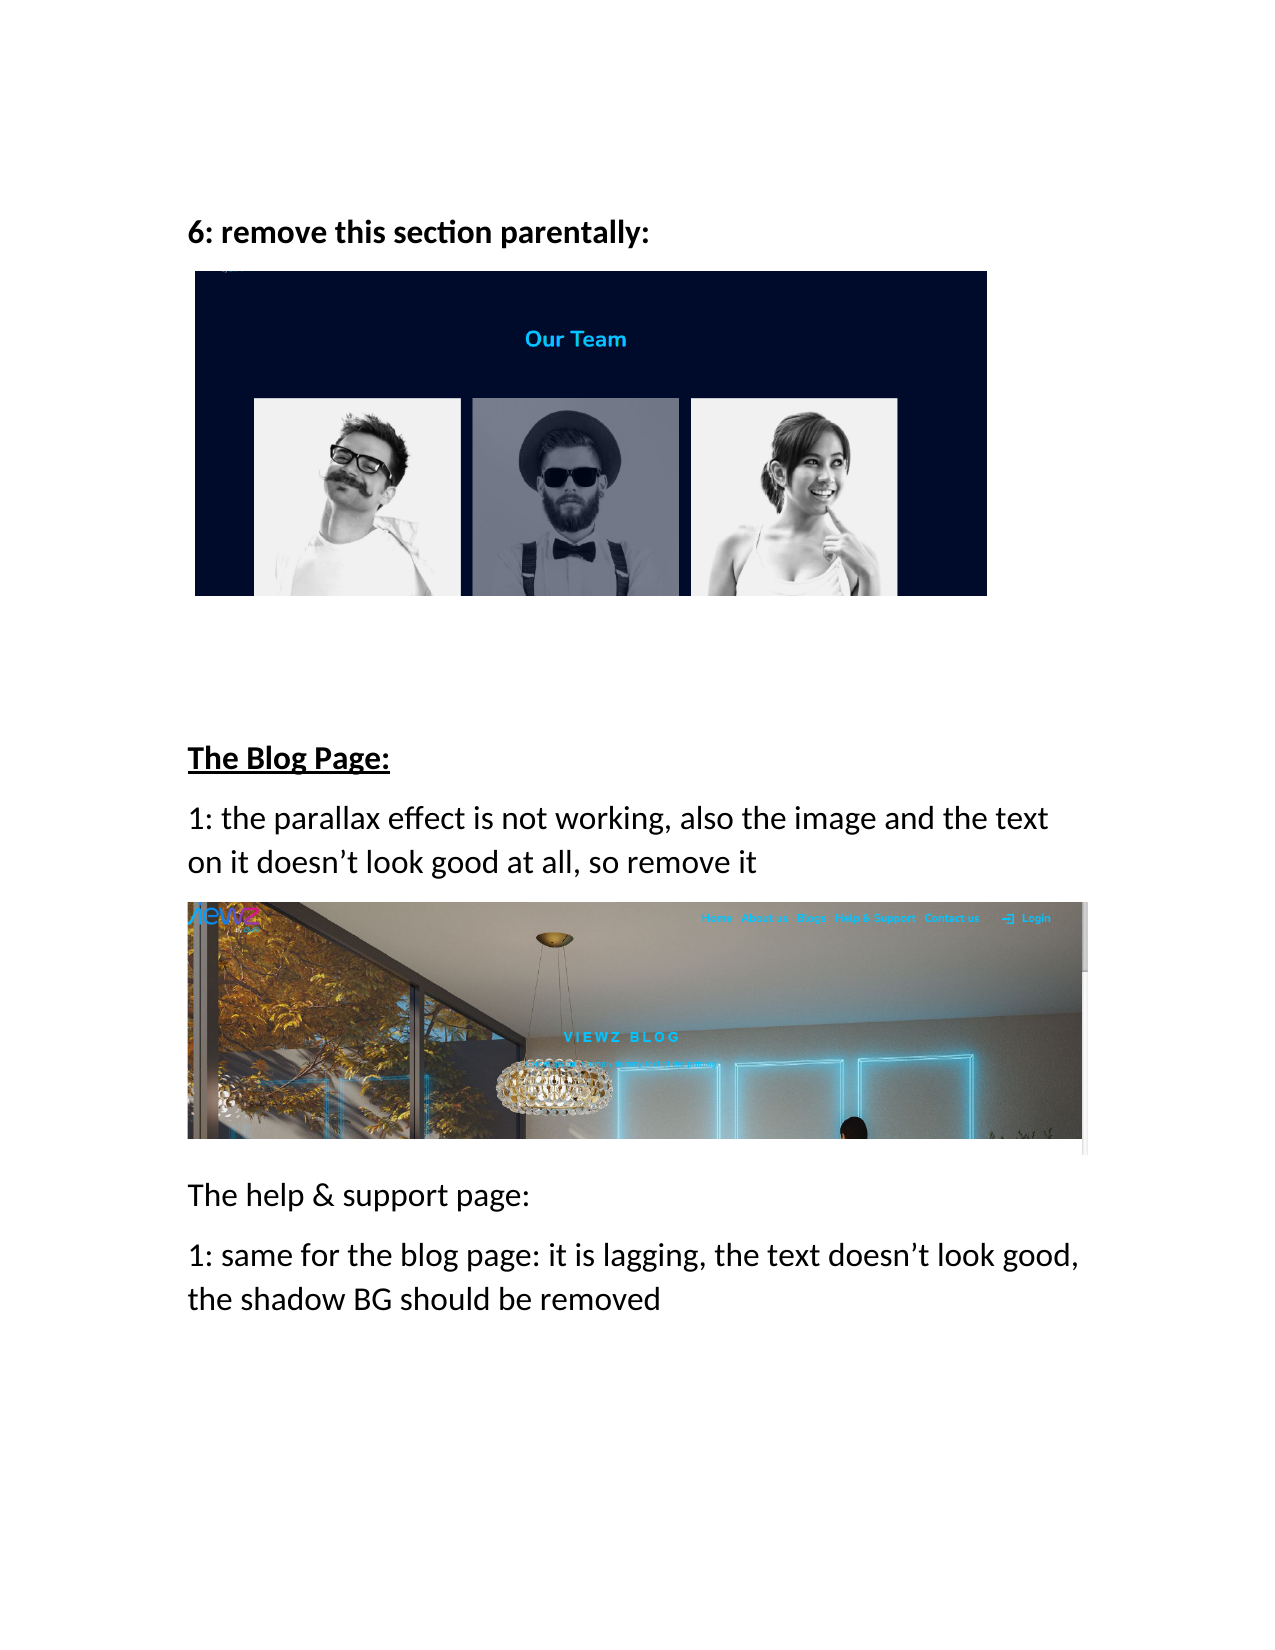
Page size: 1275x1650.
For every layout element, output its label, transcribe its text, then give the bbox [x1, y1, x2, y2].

text 1: same for the blog page: it is lagging, the text doesn’t look good, the shadow BG should be removed [187, 1234, 1087, 1319]
text 6: remove this section parentally: [187, 211, 1087, 251]
picture [187, 902, 1088, 1155]
text The Blog Page: [187, 737, 1087, 777]
text 1: the parallax effect is not working, also the image and the text on it doesn’t look good at all, so remove it [187, 797, 1087, 882]
text The help & support page: [187, 1174, 1087, 1214]
picture [195, 271, 987, 596]
